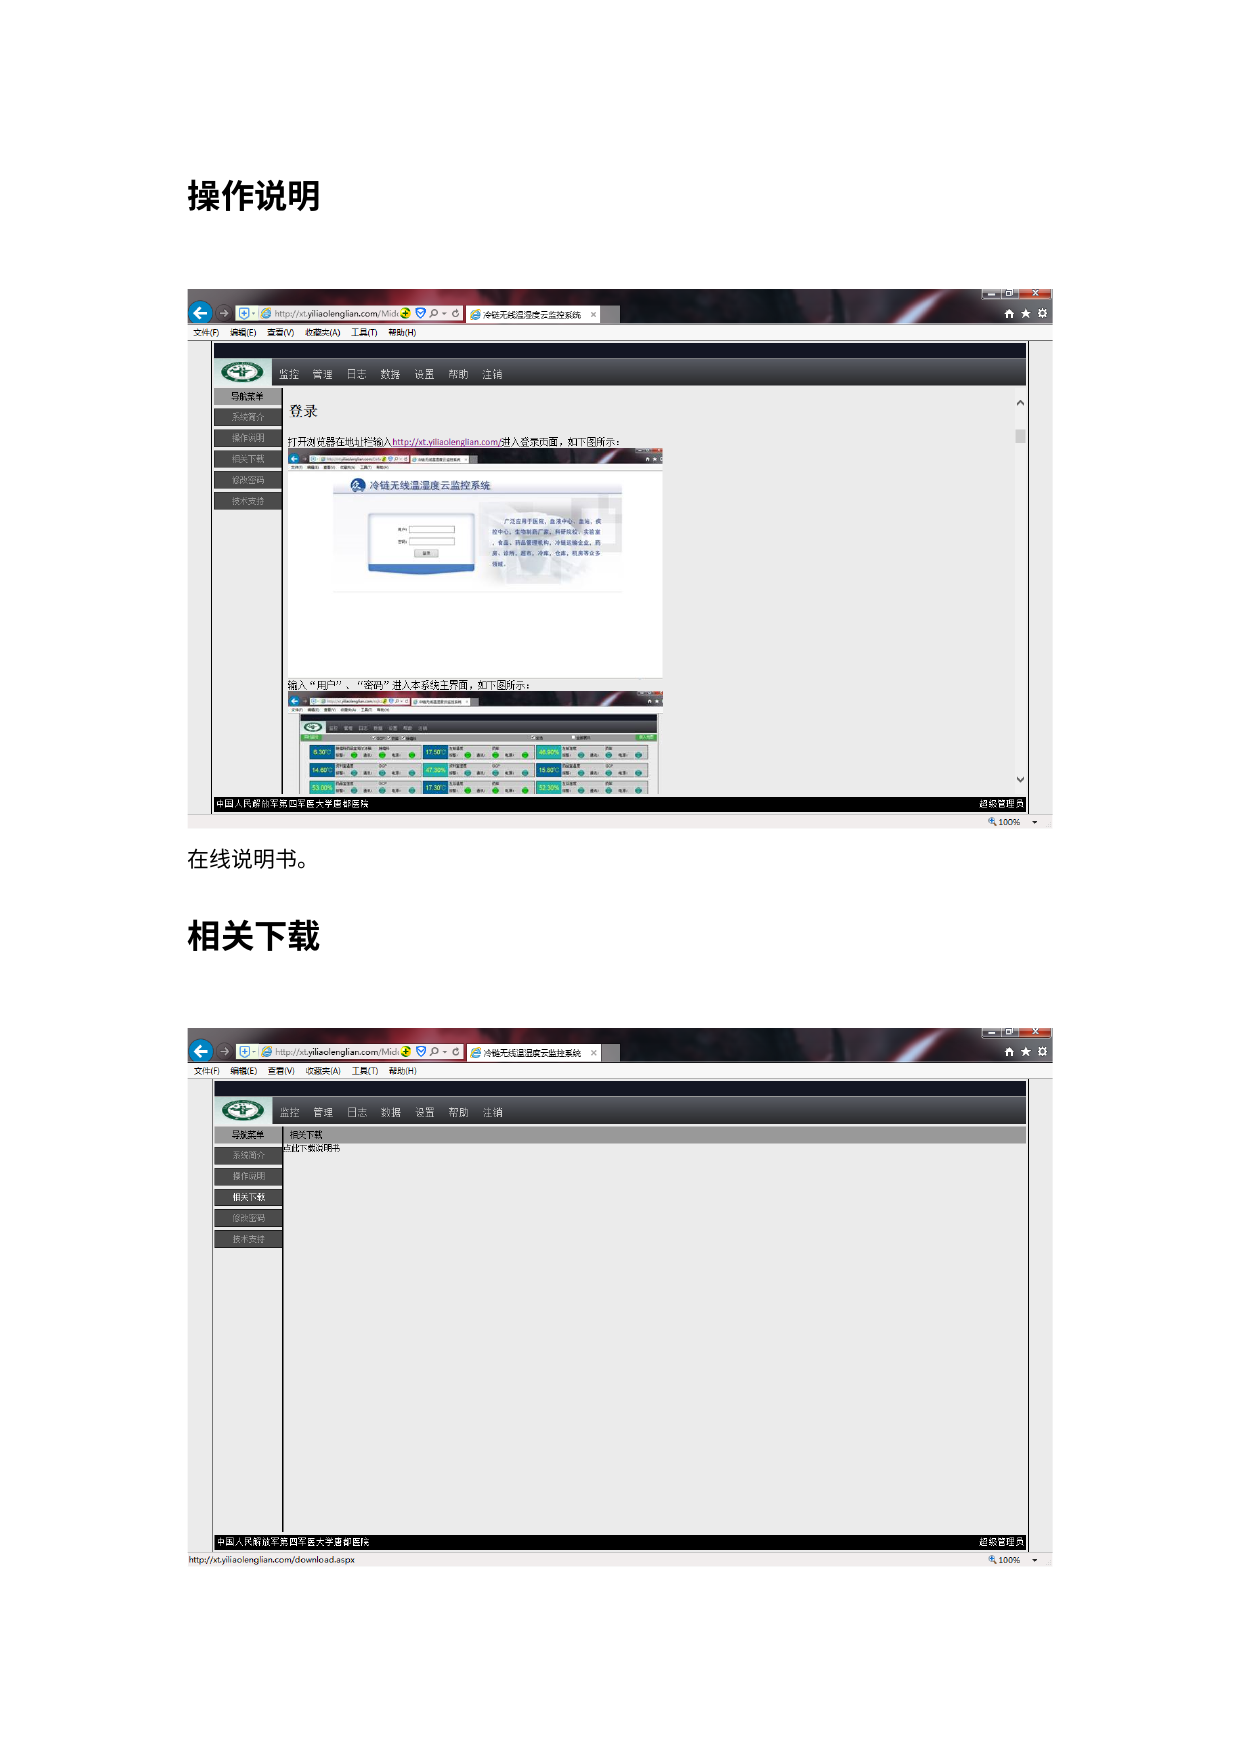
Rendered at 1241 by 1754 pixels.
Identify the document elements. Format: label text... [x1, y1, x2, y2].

text 在线说明书。 [187, 842, 1053, 874]
picture [187, 289, 1053, 829]
picture [194, 308, 206, 318]
subtitle 相关下载 [187, 901, 1053, 966]
subtitle 操作说明 [187, 162, 1053, 227]
picture [187, 1028, 1053, 1567]
